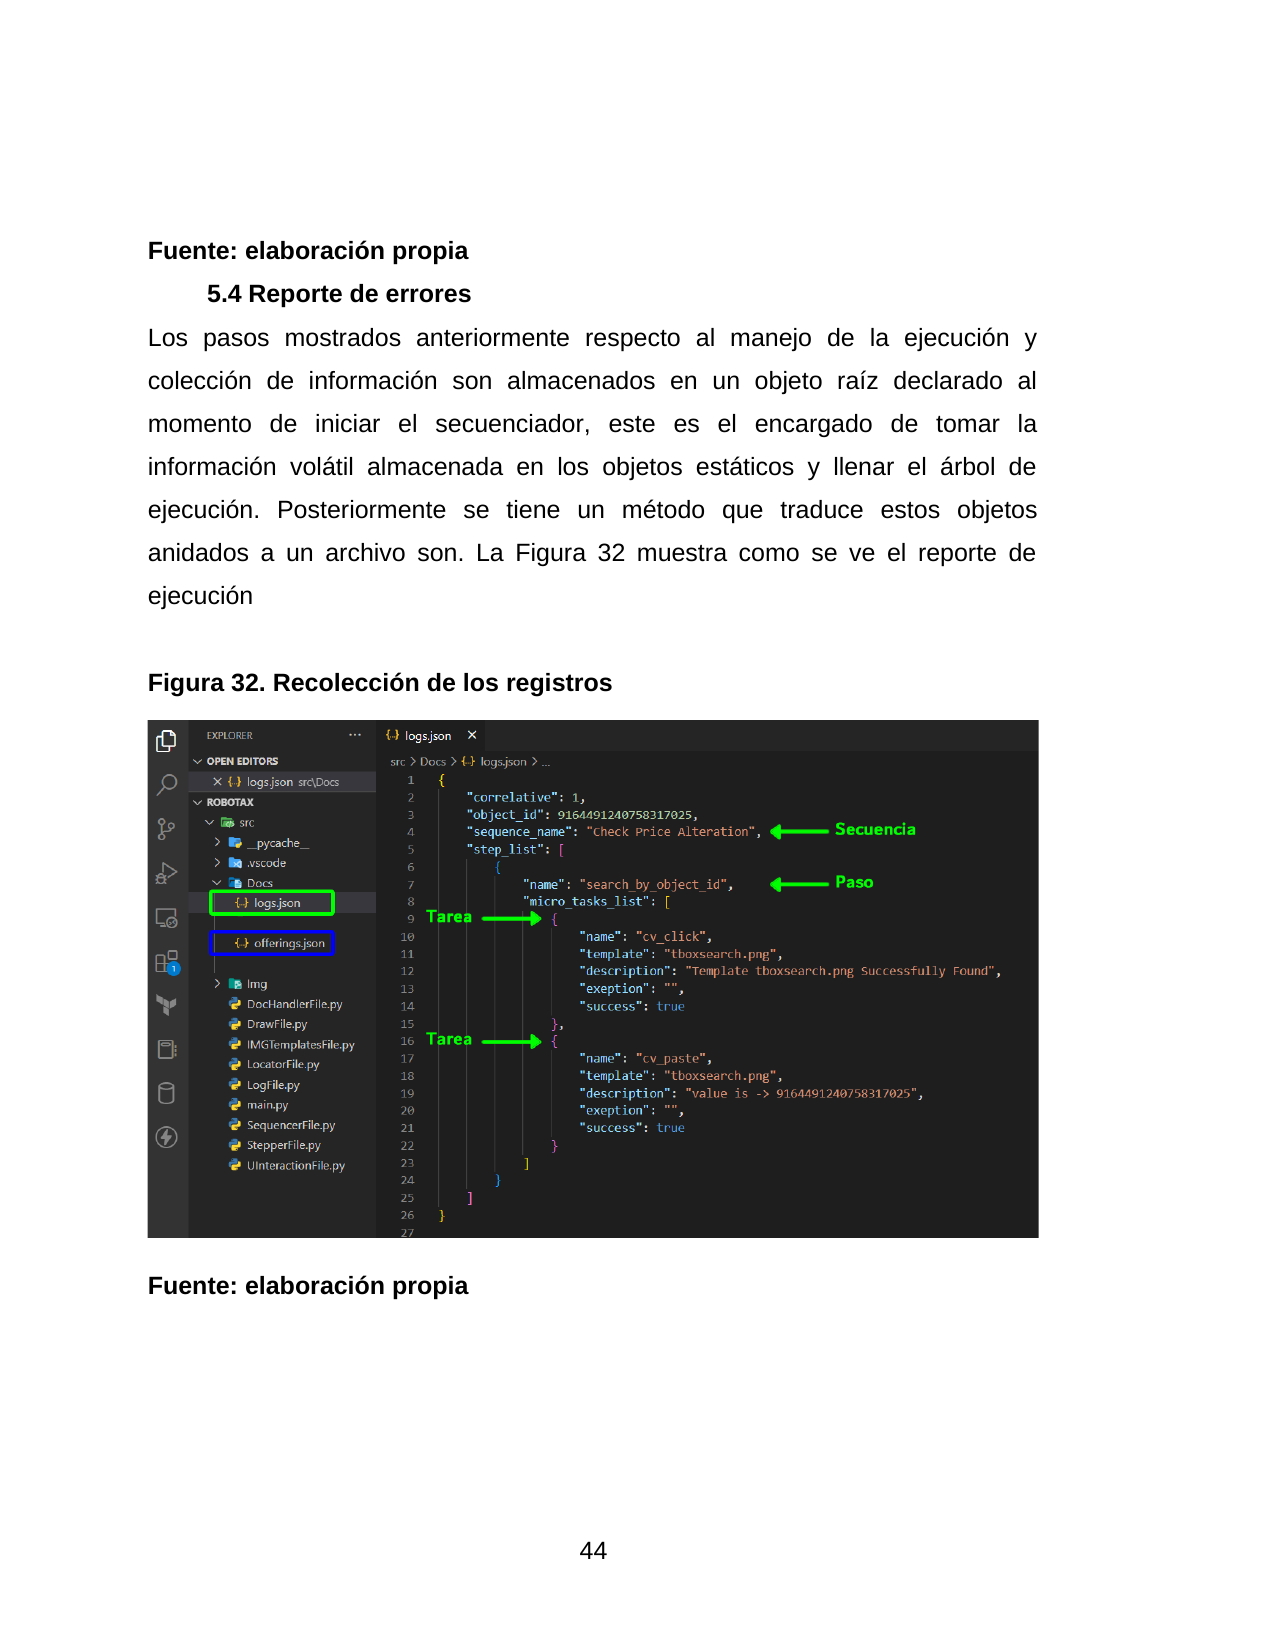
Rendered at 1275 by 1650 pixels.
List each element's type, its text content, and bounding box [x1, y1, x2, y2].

text Figura 32. Recolección de los registros [148, 667, 1039, 696]
text Los pasos mostrados anteriormente respecto al manejo de la ejecución y colección de información son almacenados en un objeto raíz declarado al momento de iniciar el secuenciador, este es el encargado de tomar la información volátil almacenada en los objetos estáticos y llenar el árbol de ejecución. Posteriormente se tiene un método que traduce estos objetos anidados a un archivo son. La Figura 32 muestra como se ve el reporte de ejecución [148, 322, 1039, 610]
picture [147, 720, 1039, 1238]
text Fuente: elaboración propia [148, 1271, 1039, 1300]
list Reporte de errores [207, 279, 1039, 308]
text Fuente: elaboración propia [148, 236, 1039, 265]
